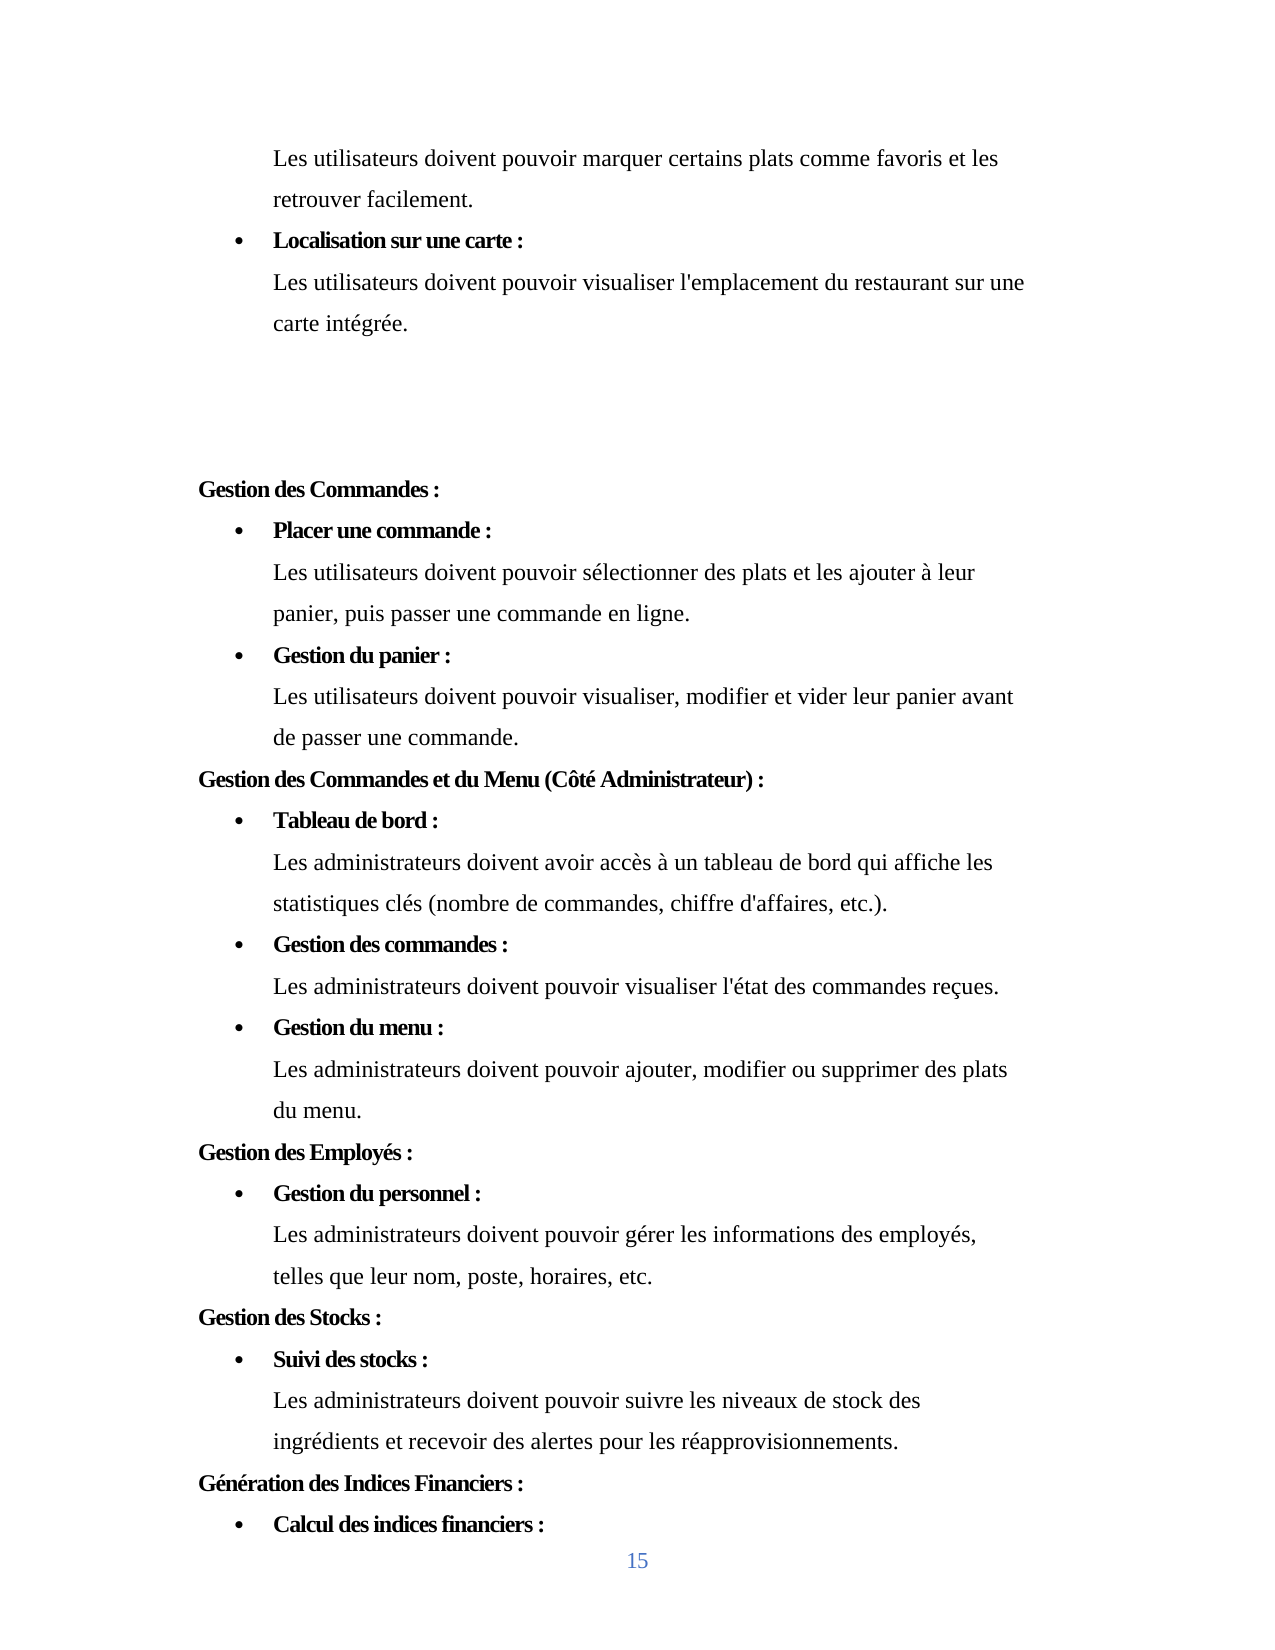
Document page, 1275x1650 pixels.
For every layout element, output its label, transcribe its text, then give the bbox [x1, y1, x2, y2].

text Gestion des Stocks : [198, 1303, 1030, 1331]
list Localisation sur une carte : Les utilisateurs doivent pouvoir visualiser l'emplacement du restaurant sur une carte intégrée. [235, 227, 1030, 337]
list Placer une commande : Les utilisateurs doivent pouvoir sélectionner des plats et les ajouter à leur panier, puis passer une commande en ligne. [235, 517, 1030, 627]
list Gestion du menu : Les administrateurs doivent pouvoir ajouter, modifier ou supprimer des plats du menu. [235, 1013, 1030, 1124]
list Gestion du personnel : Les administrateurs doivent pouvoir gérer les informations des employés, telles que leur nom, poste, horaires, etc. [235, 1179, 1030, 1289]
text Gestion des Commandes et du Menu (Côté Administrateur) : [198, 765, 1030, 792]
text Gestion des Employés : [198, 1137, 1030, 1165]
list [235, 1510, 1030, 1538]
list Tableau de bord : Les administrateurs doivent avoir accès à un tableau de bord qui affiche les statistiques clés (nombre de commandes, chiffre d'affaires, etc.). [235, 806, 1030, 917]
text Gestion des Commandes : [198, 475, 1030, 503]
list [235, 144, 1030, 213]
list Gestion du panier : Les utilisateurs doivent pouvoir visualiser, modifier et vider leur panier avant de passer une commande. [235, 641, 1030, 751]
list Gestion des commandes : Les administrateurs doivent pouvoir visualiser l'état des commandes reçues. [235, 931, 1030, 999]
text Génération des Indices Financiers : [198, 1469, 1030, 1496]
list Suivi des stocks : Les administrateurs doivent pouvoir suivre les niveaux de stock des ingrédients et recevoir des alertes pour les réapprovisionnements. [235, 1344, 1030, 1455]
